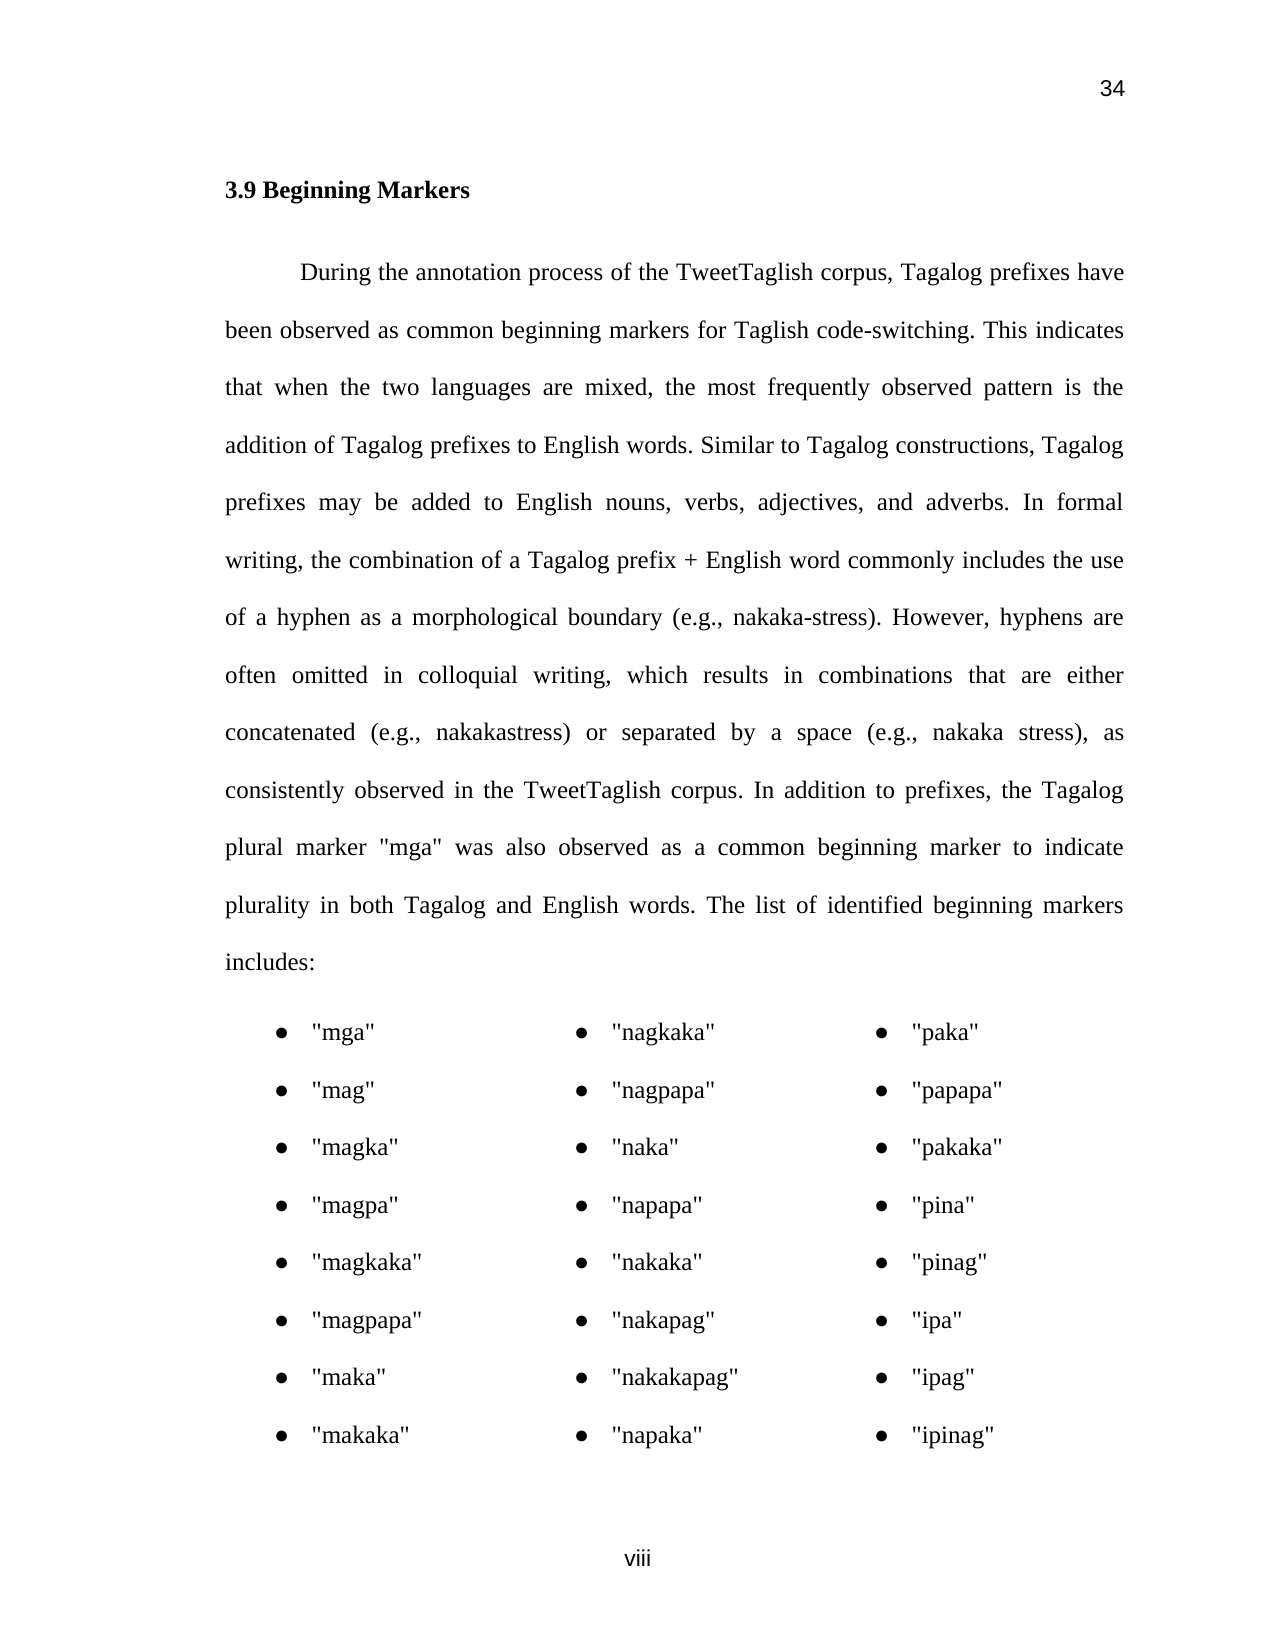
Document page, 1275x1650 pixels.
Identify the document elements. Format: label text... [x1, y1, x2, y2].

text During the annotation process of the TweetTaglish corpus, Tagalog prefixes have been observed as common beginning markers for Taglish code-switching. This indicates that when the two languages are mixed, the most frequently observed pattern is the addition of Tagalog prefixes to English words. Similar to Tagalog constructions, Tagalog prefixes may be added to English nouns, verbs, adjectives, and adverbs. In formal writing, the combination of a Tagalog prefix + English word commonly includes the use of a hyphen as a morphological boundary (e.g., nakaka-stress). However, hyphens are often omitted in colloquial writing, which results in combinations that are either concatenated (e.g., nakakastress) or separated by a space (e.g., nakaka stress), as consistently observed in the TweetTaglish corpus. In addition to prefixes, the Tagalog plural marker "mga" was also observed as a common beginning marker to indicate plurality in both Tagalog and English words. The list of identified beginning markers includes: [225, 257, 1125, 976]
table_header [227, 1007, 525, 1485]
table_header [827, 1007, 1125, 1485]
text 3.9 Beginning Markers [225, 175, 1125, 204]
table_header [527, 1007, 825, 1485]
